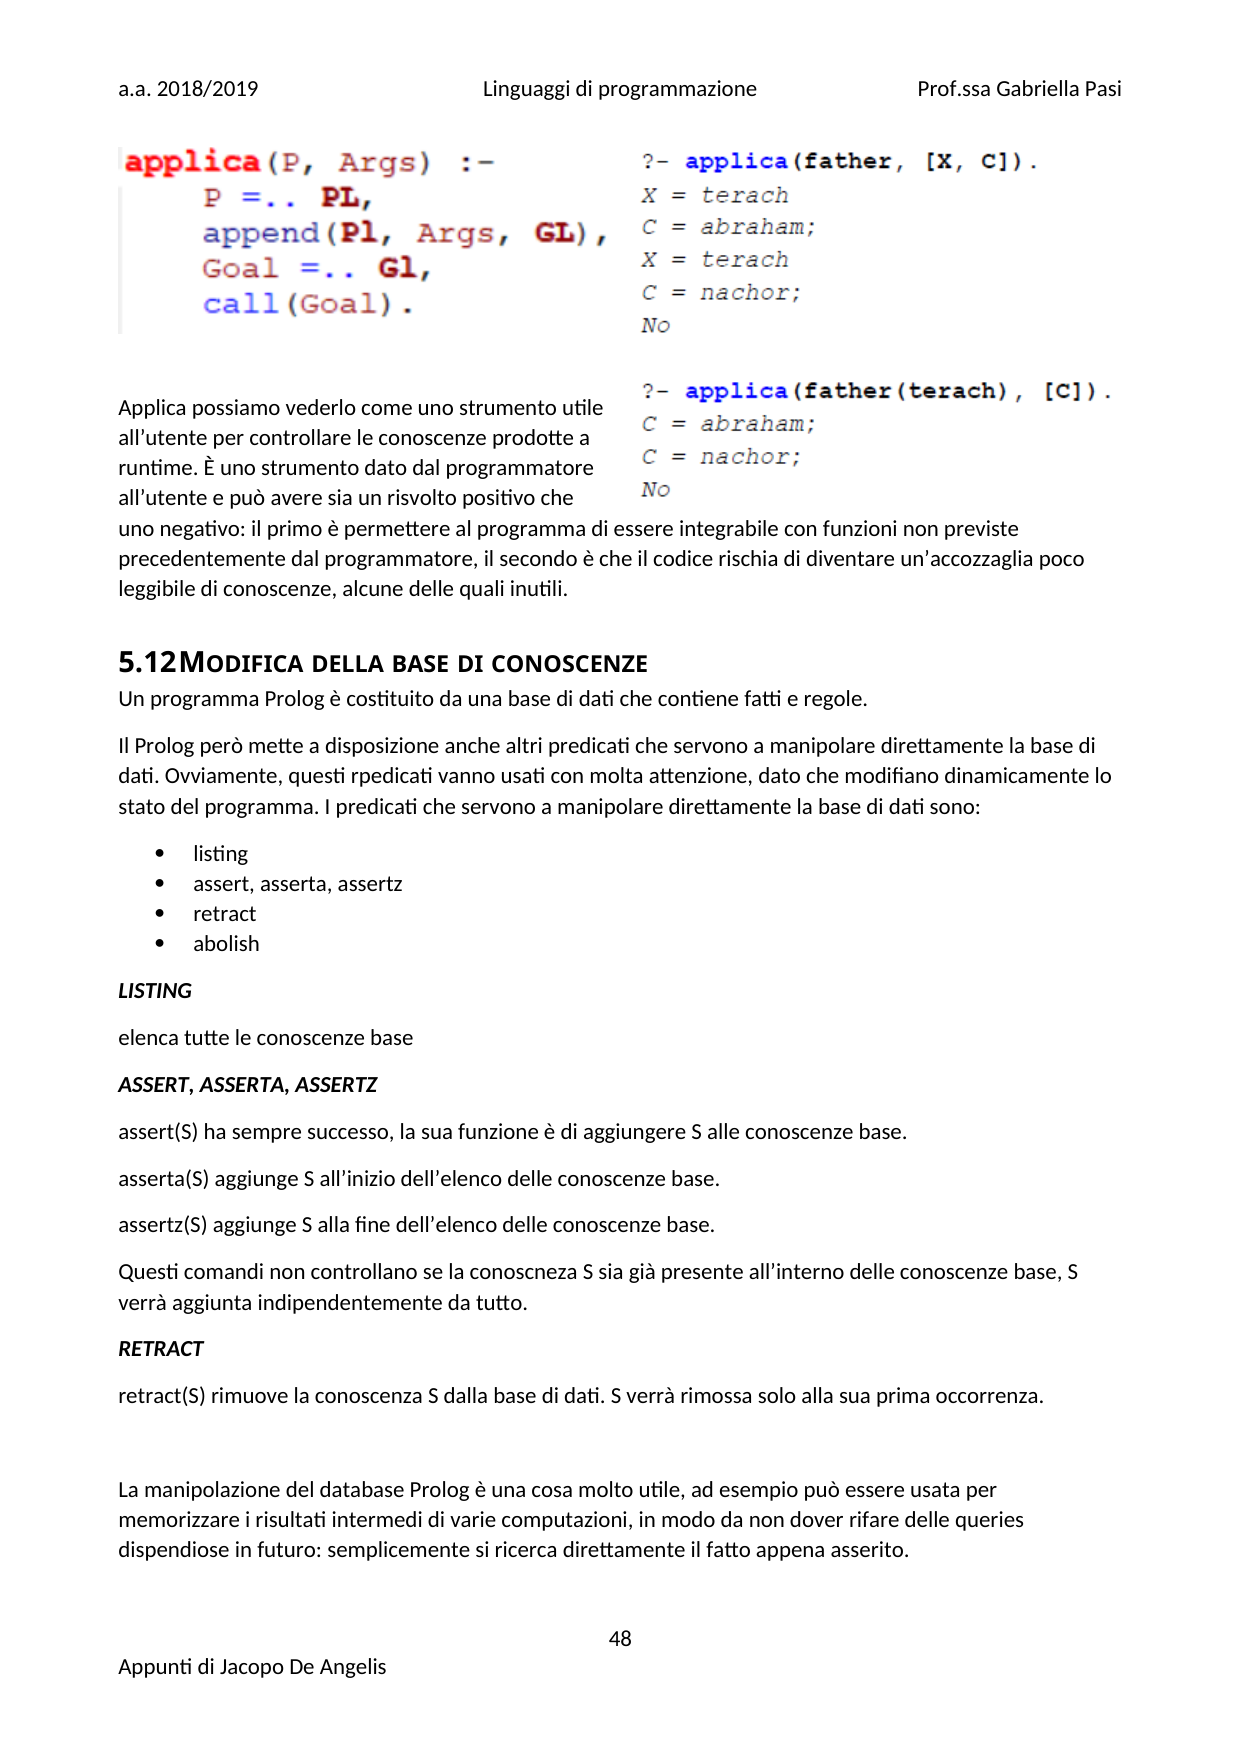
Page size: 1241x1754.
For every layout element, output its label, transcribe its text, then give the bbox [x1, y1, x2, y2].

text La manipolazione del database Prolog è una cosa molto utile, ad esempio può essere usata per memorizzare i risultati intermedi di varie computazioni, in modo da non dover rifare delle queries dispendiose in futuro: semplicemente si ricerca direttamente il fatto appena asserito. [118, 1475, 1122, 1564]
text Il Prolog però mette a disposizione anche altri predicati che servono a manipolare direttamente la base di dati. Ovviamente, questi rpedicati vanno usati con molta attenzione, dato che modifiano dinamicamente lo stato del programma. I predicati che servono a manipolare direttamente la base di dati sono: [118, 731, 1122, 820]
text Questi comandi non controllano se la conoscneza S sia già presente all’interno delle conoscenze base, S verrà aggiunta indipendentemente da tutto. [118, 1257, 1122, 1316]
text retract [118, 1334, 1122, 1363]
list abolish [156, 929, 1122, 957]
list assert, asserta, assertz [156, 869, 1122, 897]
text elenca tutte le conoscenze base [118, 1023, 1122, 1051]
text retract(S) rimuove la conoscenza S dalla base di dati. S verrà rimossa solo alla sua prima occorrenza. [118, 1381, 1122, 1409]
picture [118, 147, 617, 334]
text asserta(S) aggiunge S all’inizio dell’elenco delle conoscenze base. [118, 1164, 1122, 1192]
text assert, asserta, assertz [118, 1070, 1122, 1098]
text assertz(S) aggiunge S alla fine dell’elenco delle conoscenze base. [118, 1211, 1122, 1239]
list retract [156, 899, 1122, 927]
text listing [118, 976, 1122, 1004]
text Un programma Prolog è costituito da una base di dati che contiene fatti e regole. [118, 684, 1122, 713]
text assert(S) ha sempre successo, la sua funzione è di aggiungere S alle conoscenze base. [118, 1117, 1122, 1145]
subtitle Modifica della base di conoscenze [118, 642, 1122, 681]
list listing [156, 839, 1122, 867]
text Applica possiamo vederlo come uno strumento utile all’utente per controllare le conoscenze prodotte a runtime. È uno strumento dato dal programmatore all’utente e può avere sia un risvolto positivo che uno negativo: il primo è permettere al programma di essere integrabile con funzioni non previste precedentemente dal programmatore, il secondo è che il codice rischia di diventare un’accozzaglia poco leggibile di conoscenze, alcune delle quali inutili. [118, 393, 1122, 602]
